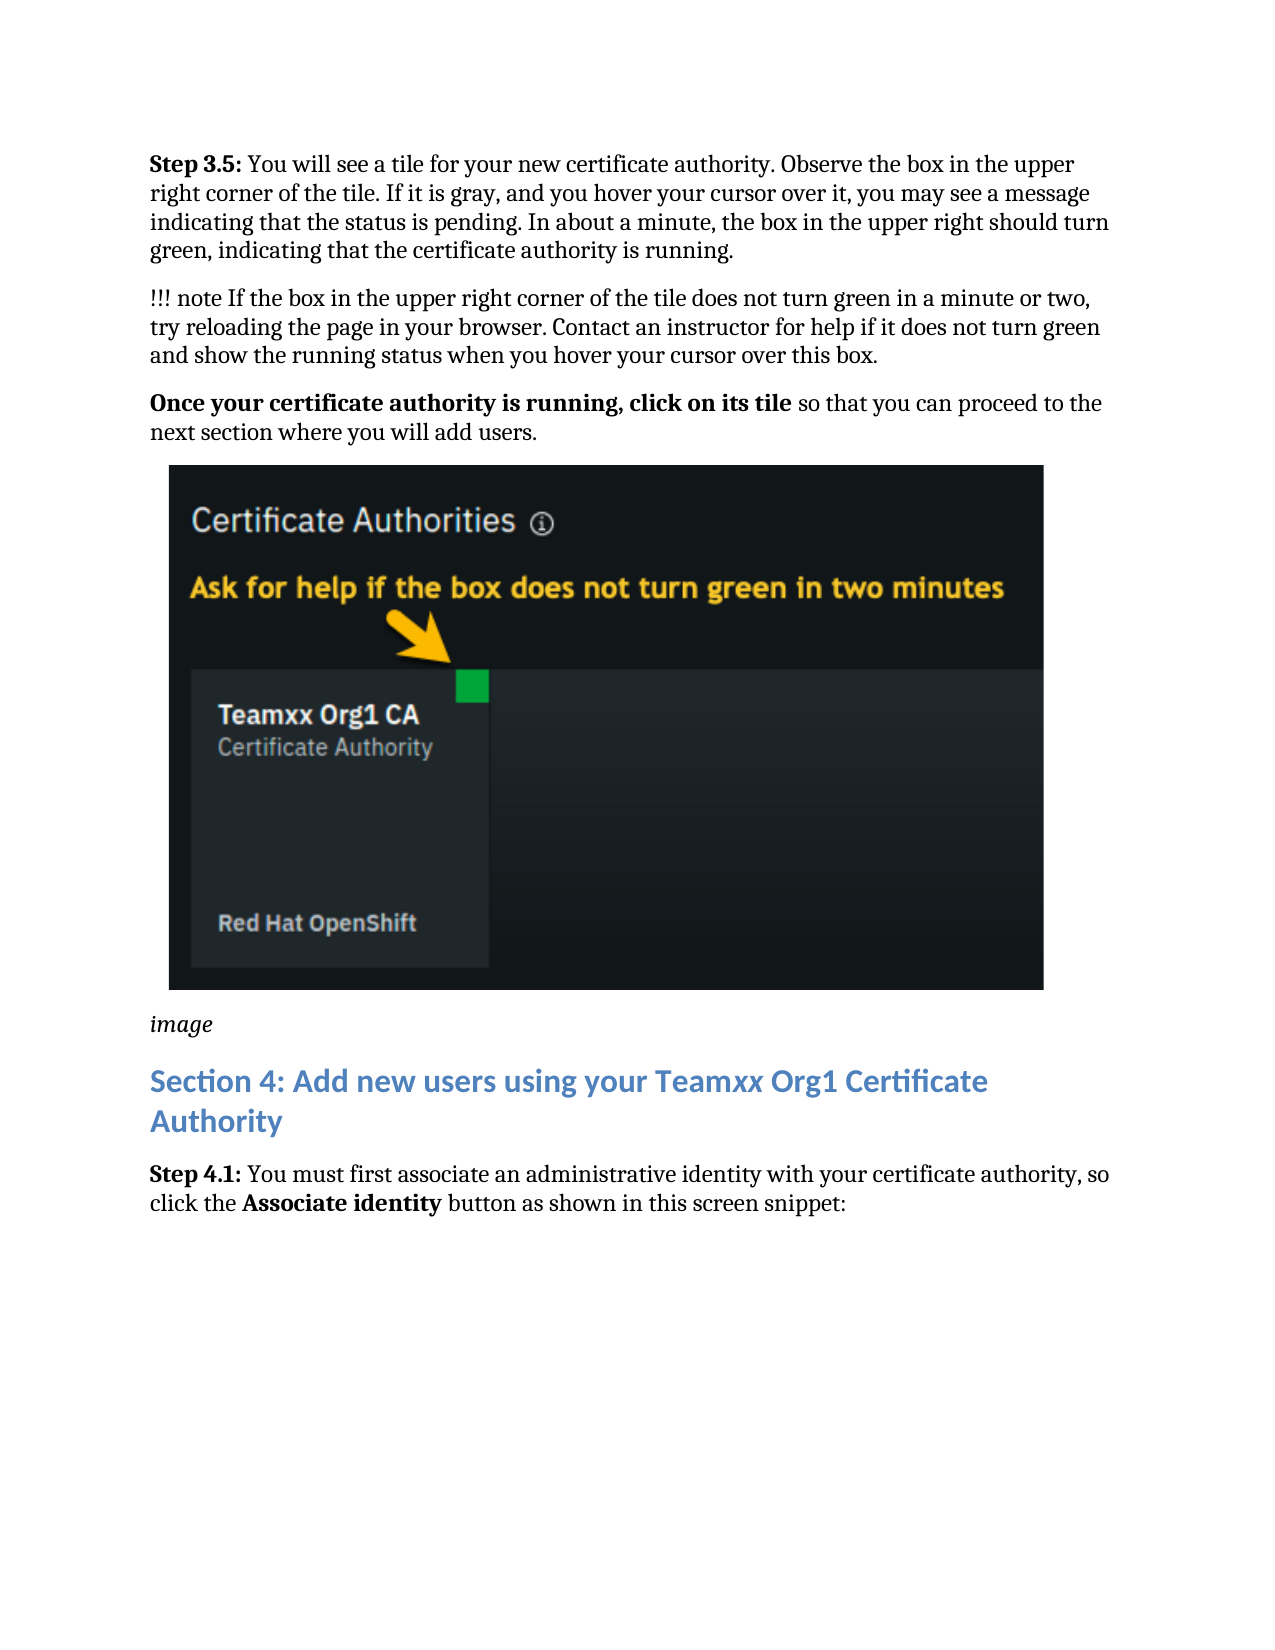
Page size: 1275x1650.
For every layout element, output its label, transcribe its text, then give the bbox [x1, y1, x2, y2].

text Step 3.5: You will see a tile for your new certificate authority. Observe the box in the upper right corner of the tile. If it is gray, and you hover your cursor over it, you may see a message indicating that the status is pending. In about a minute, the box in the upper right should turn green, indicating that the certificate authority is running. [150, 150, 1125, 265]
text Once your certificate authority is running, click on its tile so that you can proceed to the next section where you will add users. [150, 389, 1125, 446]
text image [150, 1010, 1125, 1039]
subtitle Section 4: Add new users using your Teamxx Org1 Certificate Authority [150, 1060, 1125, 1141]
text Step 4.1: You must first associate an administrative identity with your certificate authority, so click the Associate identity button as shown in this screen snippet: [150, 1160, 1125, 1217]
text !!! note If the box in the upper right corner of the tile does not turn green in a minute or two, try reloading the page in your browser. Contact an instructor for help if it does not turn green and show the running status when you hover your cursor over this box. [150, 284, 1125, 370]
picture [168, 465, 1044, 990]
